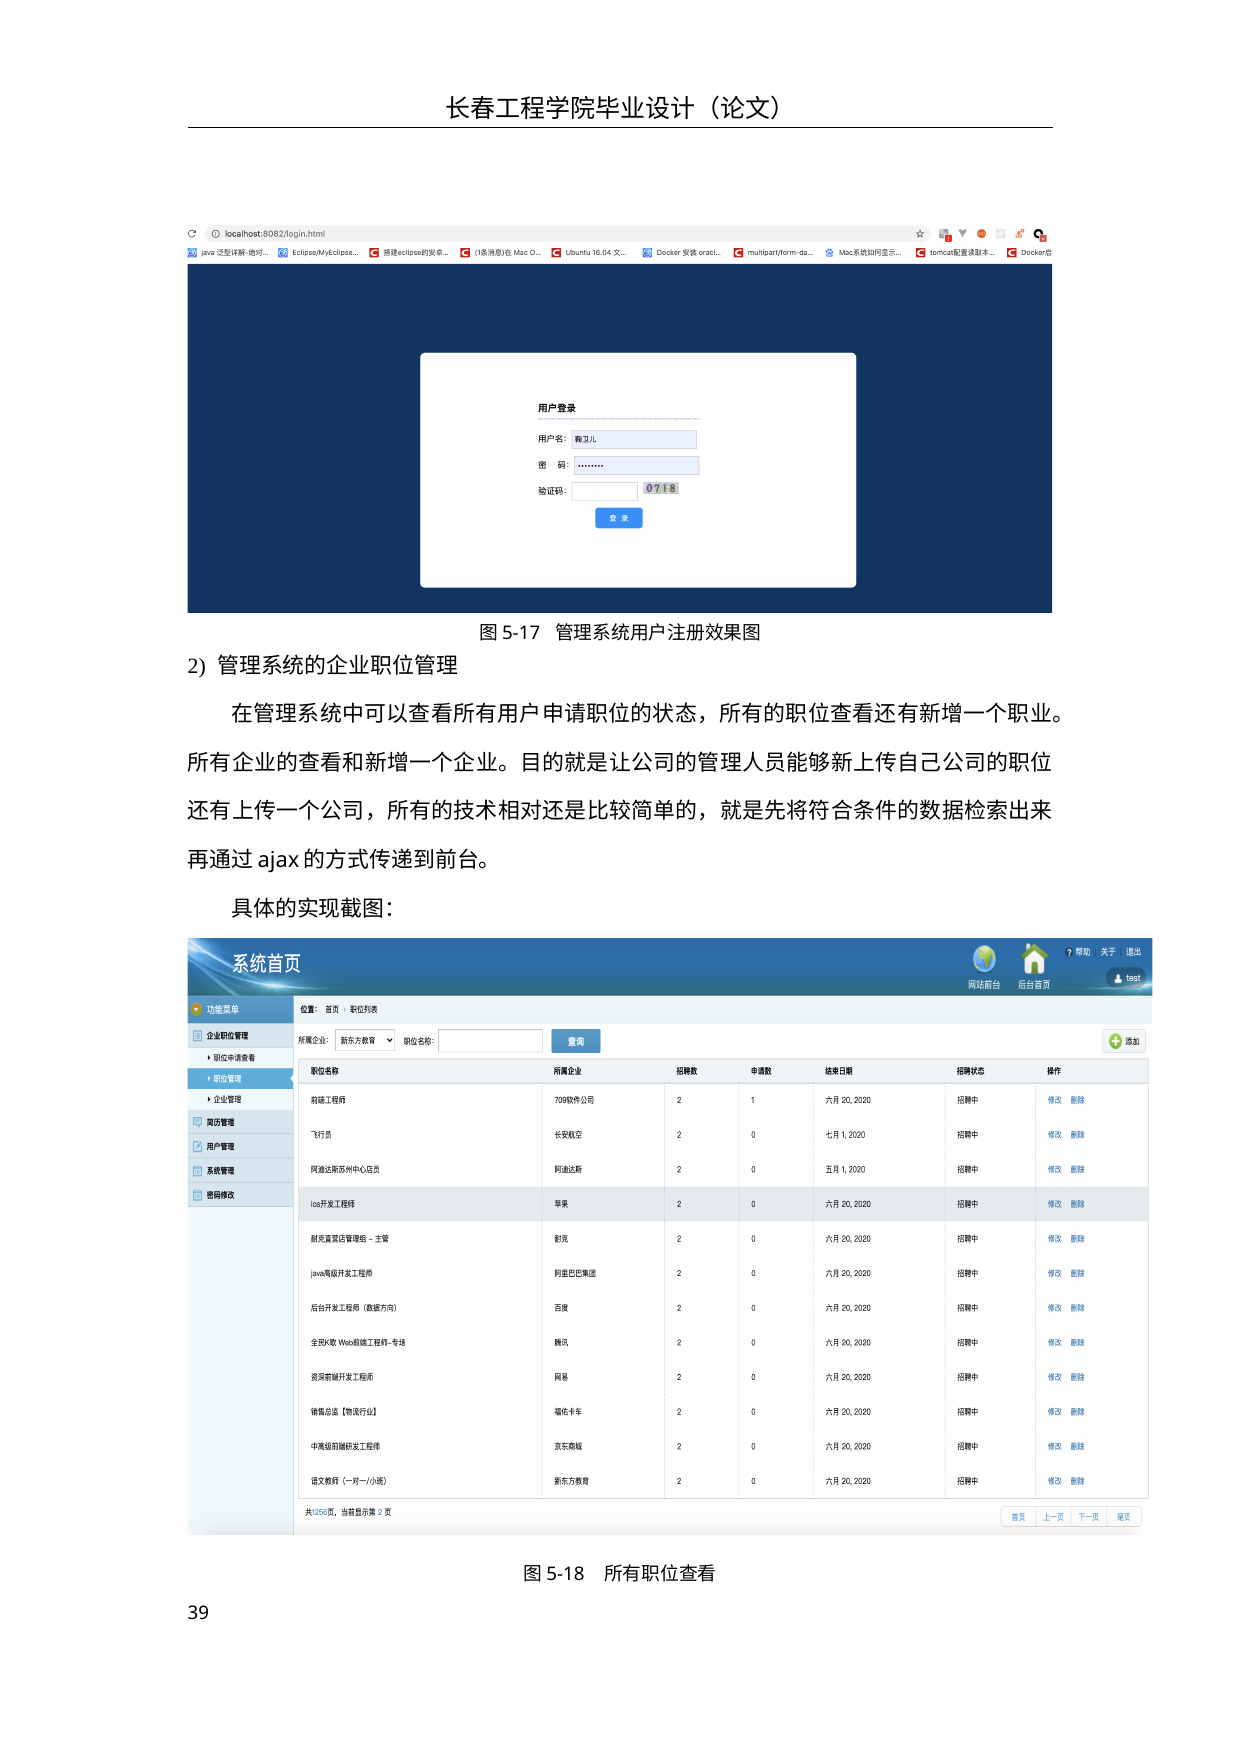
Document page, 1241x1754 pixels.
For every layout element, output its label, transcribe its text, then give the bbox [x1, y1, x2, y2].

text 图5-17 管理系统用户注册效果图 [187, 615, 1053, 647]
text 具体的实现截图： [187, 890, 1053, 923]
text 在管理系统中可以查看所有用户申请职位的状态，所有的职位查看还有新增一个职业。所有企业的查看和新增一个企业。目的就是让公司的管理人员能够新上传自己公司的职位还有上传一个公司，所有的技术相对还是比较简单的，就是先将符合条件的数据检索出来，再通过ajax的方式传递到前台。 [187, 696, 1053, 874]
picture [187, 224, 1053, 613]
text 2) 管理系统的企业职位管理 [187, 647, 1053, 680]
picture [187, 938, 1153, 1535]
text 图5-18 所有职位查看 [187, 1556, 1053, 1588]
